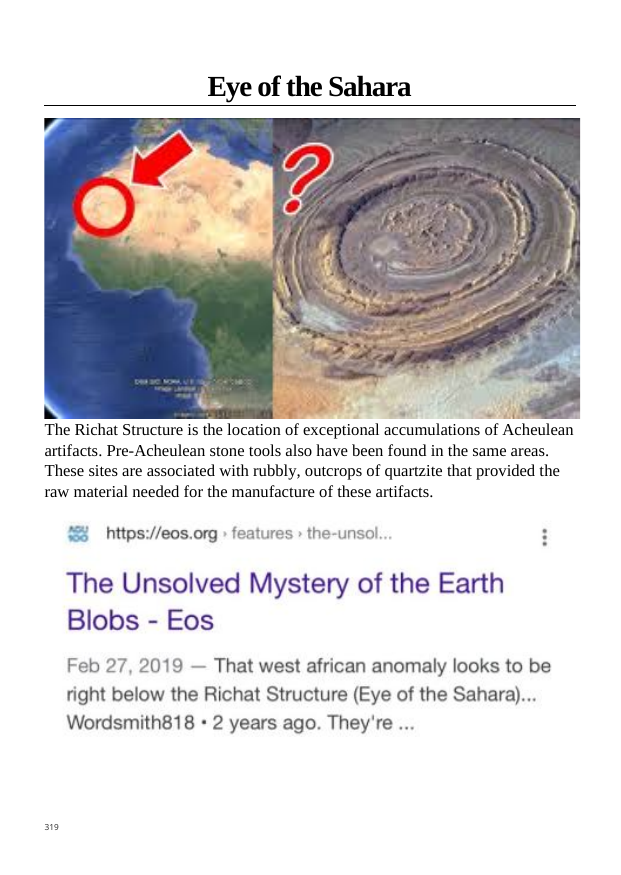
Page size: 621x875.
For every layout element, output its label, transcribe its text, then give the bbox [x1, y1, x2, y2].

subtitle Eye of the Sahara [44, 69, 576, 105]
picture [44, 118, 581, 419]
picture [44, 502, 576, 744]
text The Richat Structure is the location of exceptional accumulations of Acheulean artifacts. Pre-Acheulean stone tools also have been found in the same areas. These sites are associated with rubbly, outcrops of quartzite that provided the raw material needed for the manufacture of these artifacts. [44, 420, 576, 501]
